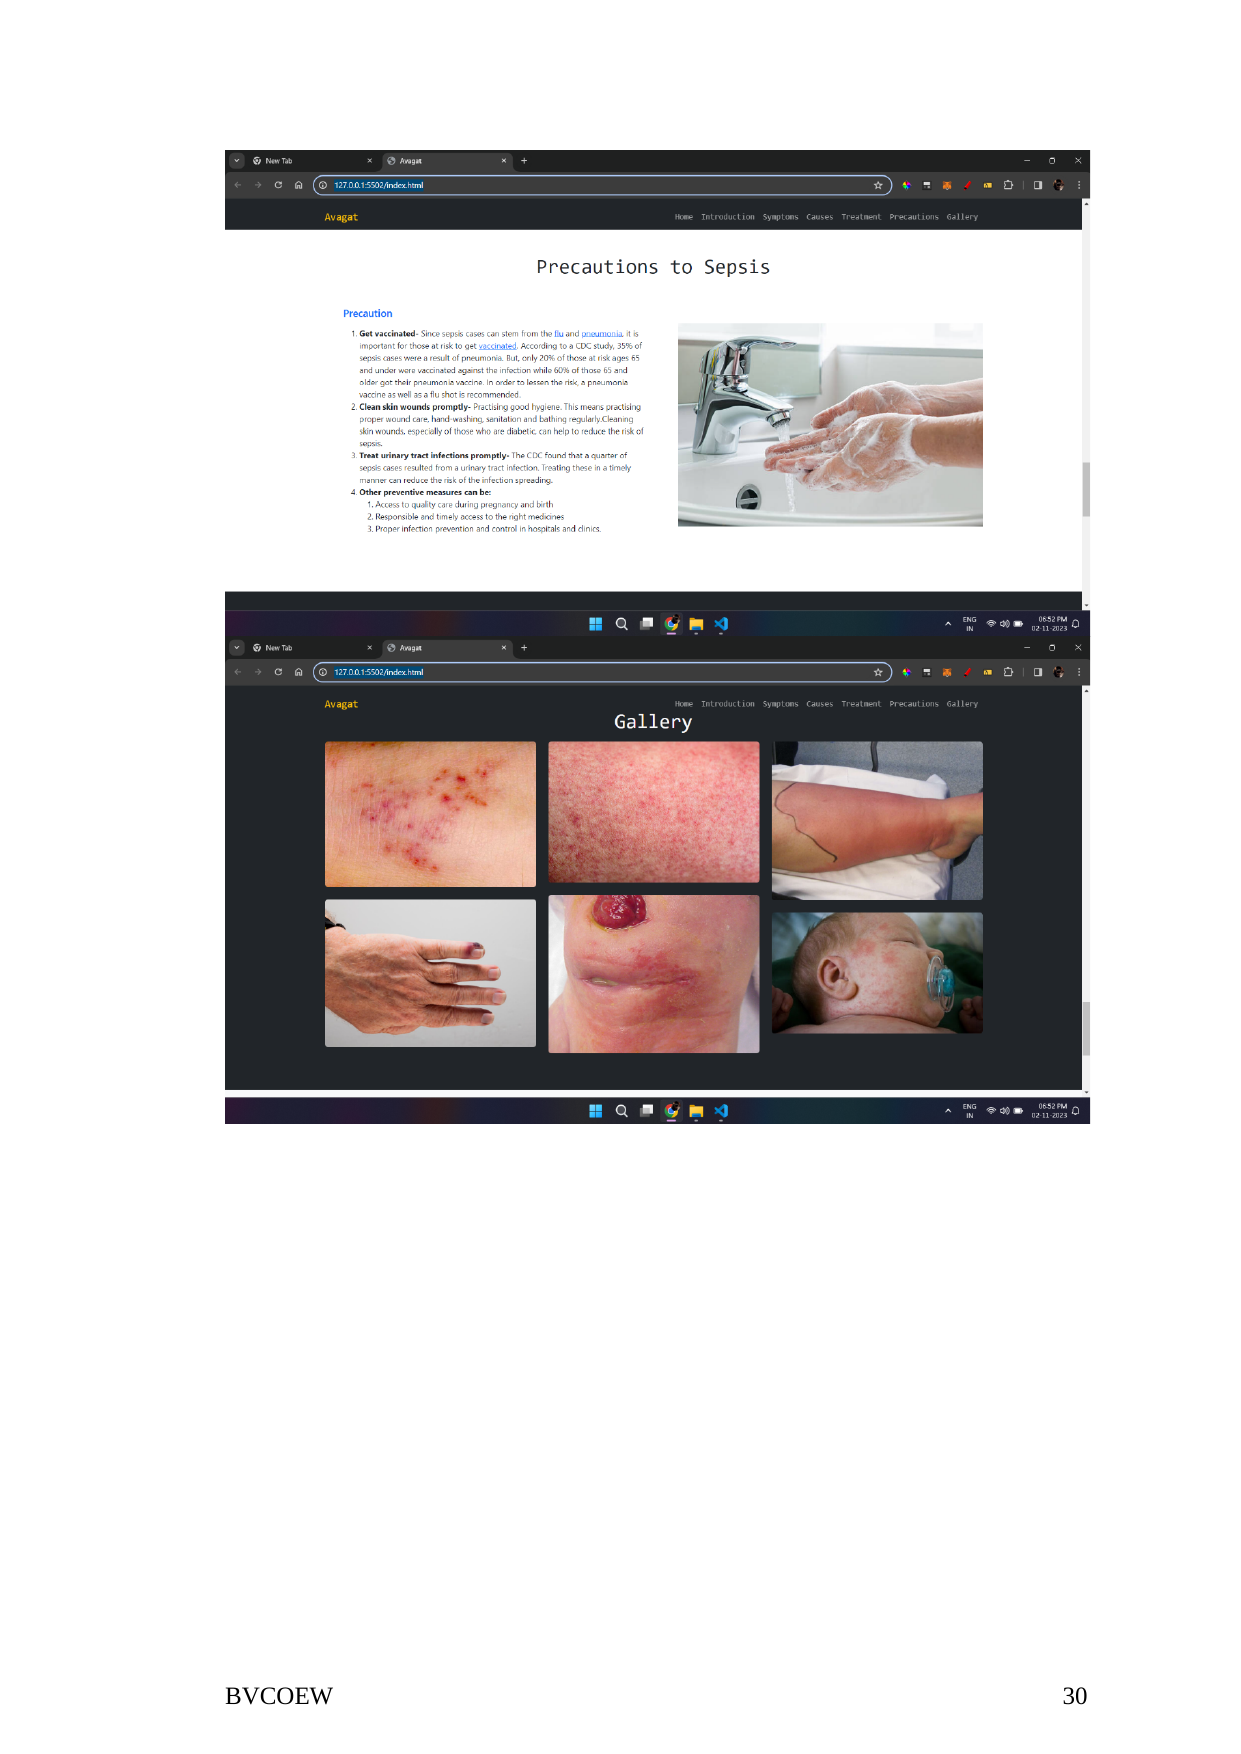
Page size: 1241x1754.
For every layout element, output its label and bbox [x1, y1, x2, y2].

picture [225, 150, 1091, 1124]
